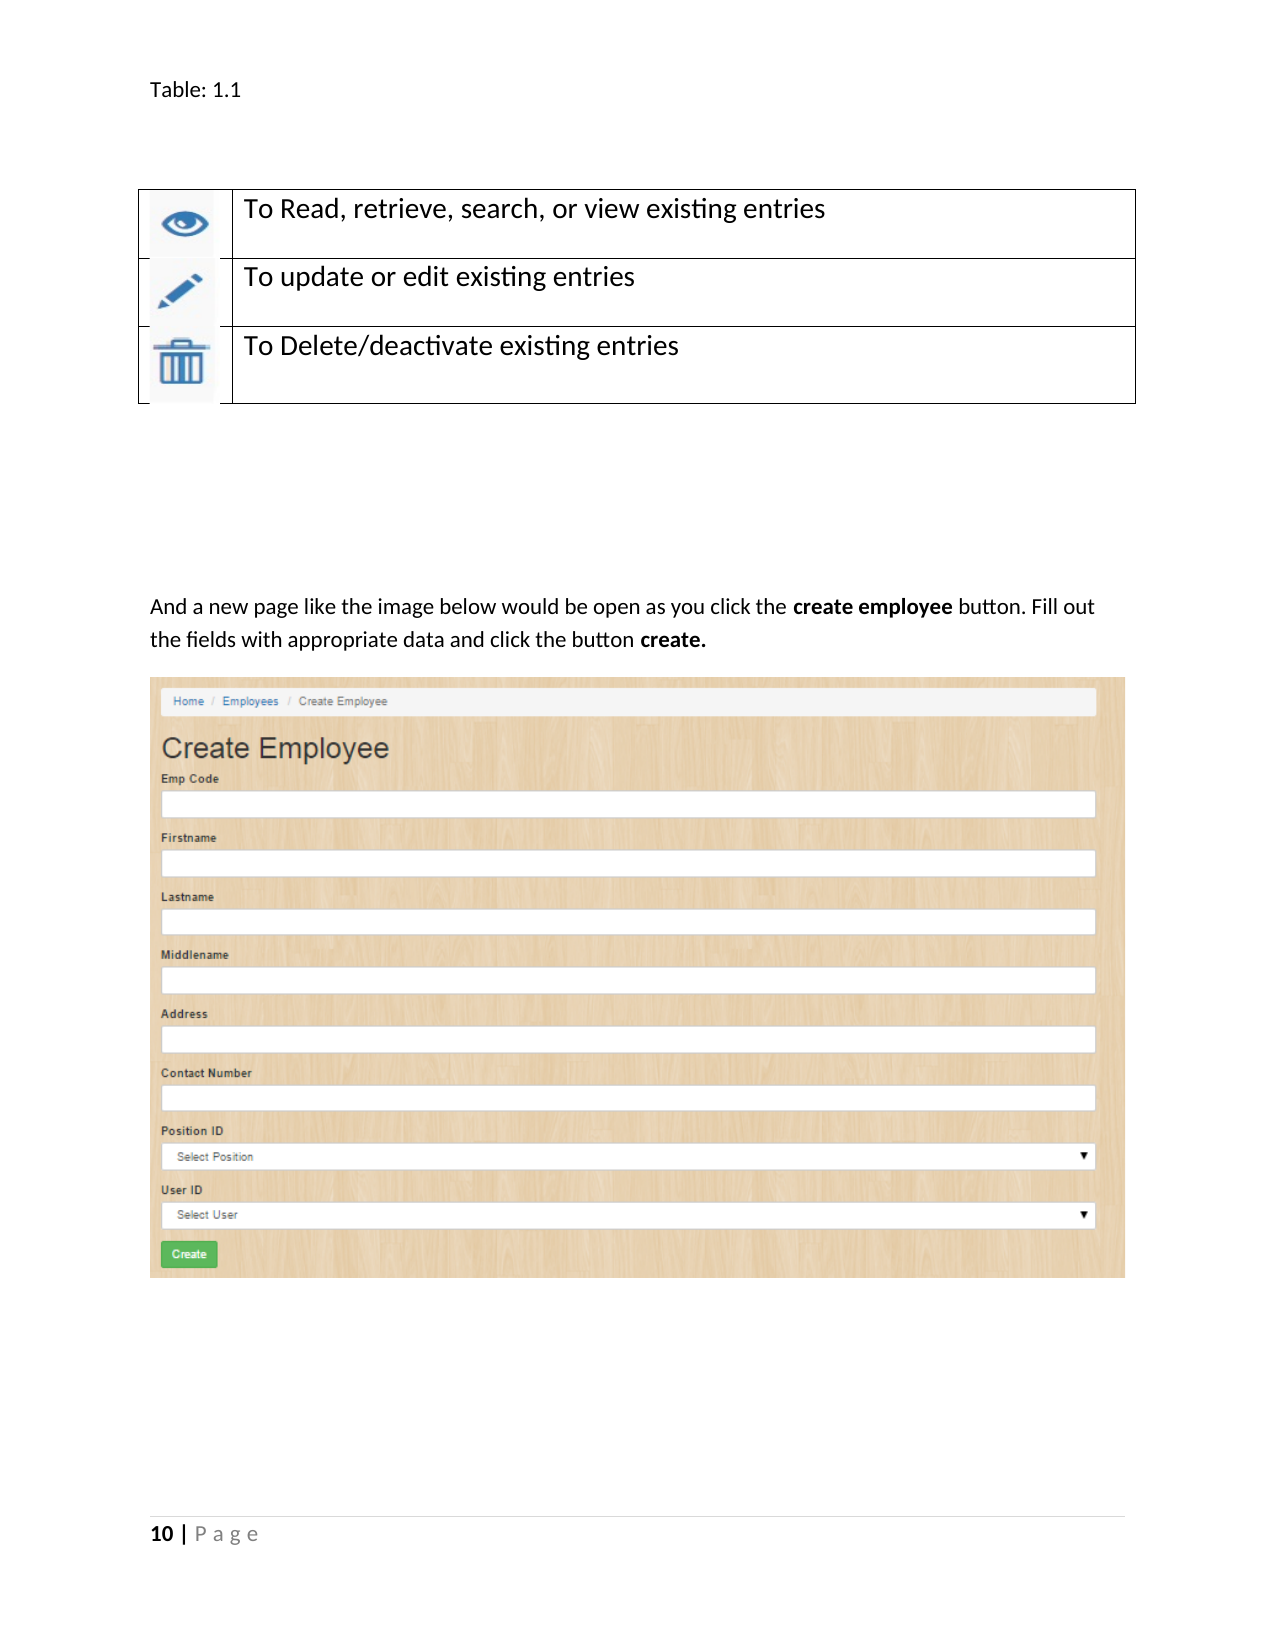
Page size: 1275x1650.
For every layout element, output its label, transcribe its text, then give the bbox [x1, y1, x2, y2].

picture [149, 190, 220, 404]
picture [150, 677, 1125, 1278]
text And a new page like the image below would be open as you click the create employee button. Fill out the fields with appropriate data and click the button create. [150, 592, 1125, 653]
